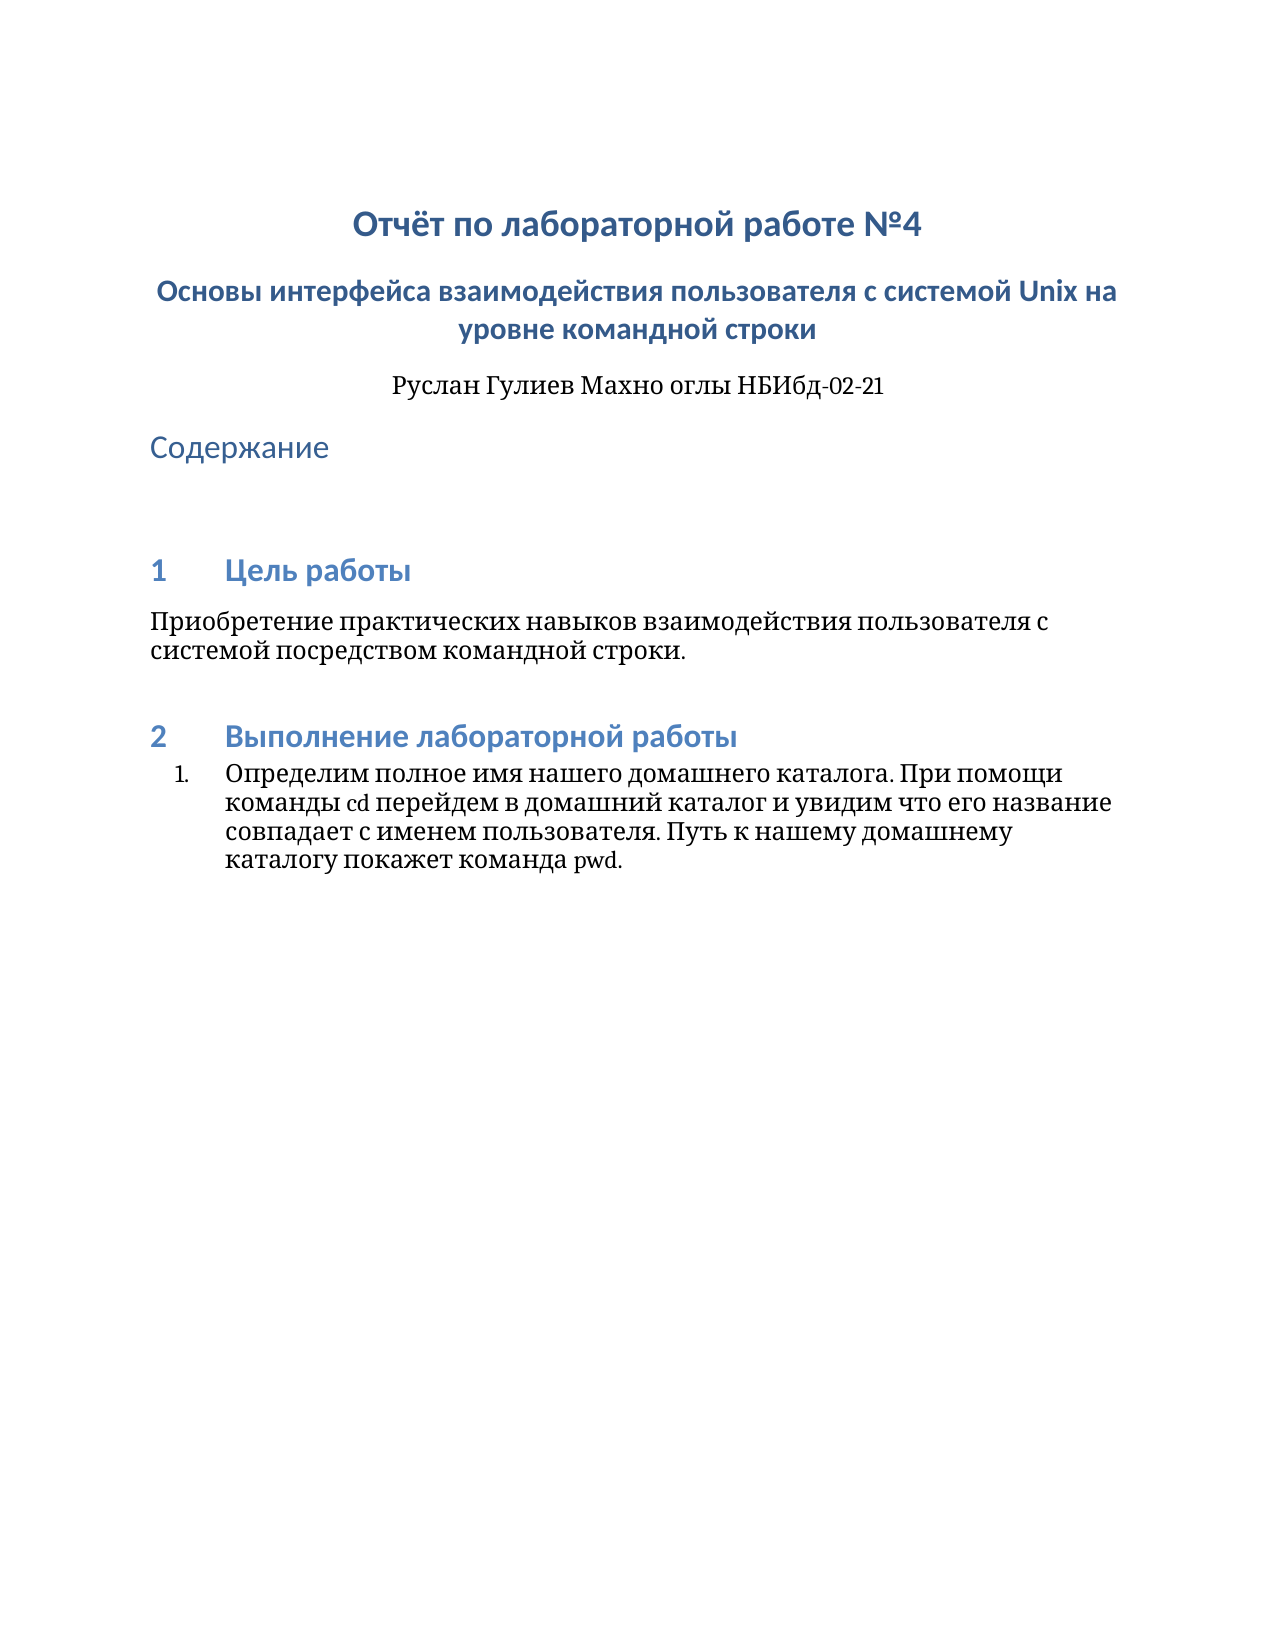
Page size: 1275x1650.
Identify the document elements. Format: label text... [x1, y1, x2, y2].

subtitle 2 Выполнение лабораторной работы [150, 716, 1125, 756]
text Приобретение практических навыков взаимодействия пользователя с системой посредством командной строки. [150, 608, 1125, 666]
subtitle 1 Цель работы [150, 548, 1125, 589]
subtitle Основы интерфейса взаимодействия пользователя с системой Unix на уровне командной строки [150, 271, 1125, 347]
title Отчёт по лабораторной работе №4 [150, 200, 1125, 246]
list Определим полное имя нашего домашнего каталога. При помощи команды cd перейдем в домашний каталог и увидим что его название совпадает с именем пользователя. Путь к нашему домашнему каталогу покажет команда pwd. [175, 760, 1125, 875]
text Руслан Гулиев Махно оглы НБИбд-02-21 [150, 372, 1125, 401]
